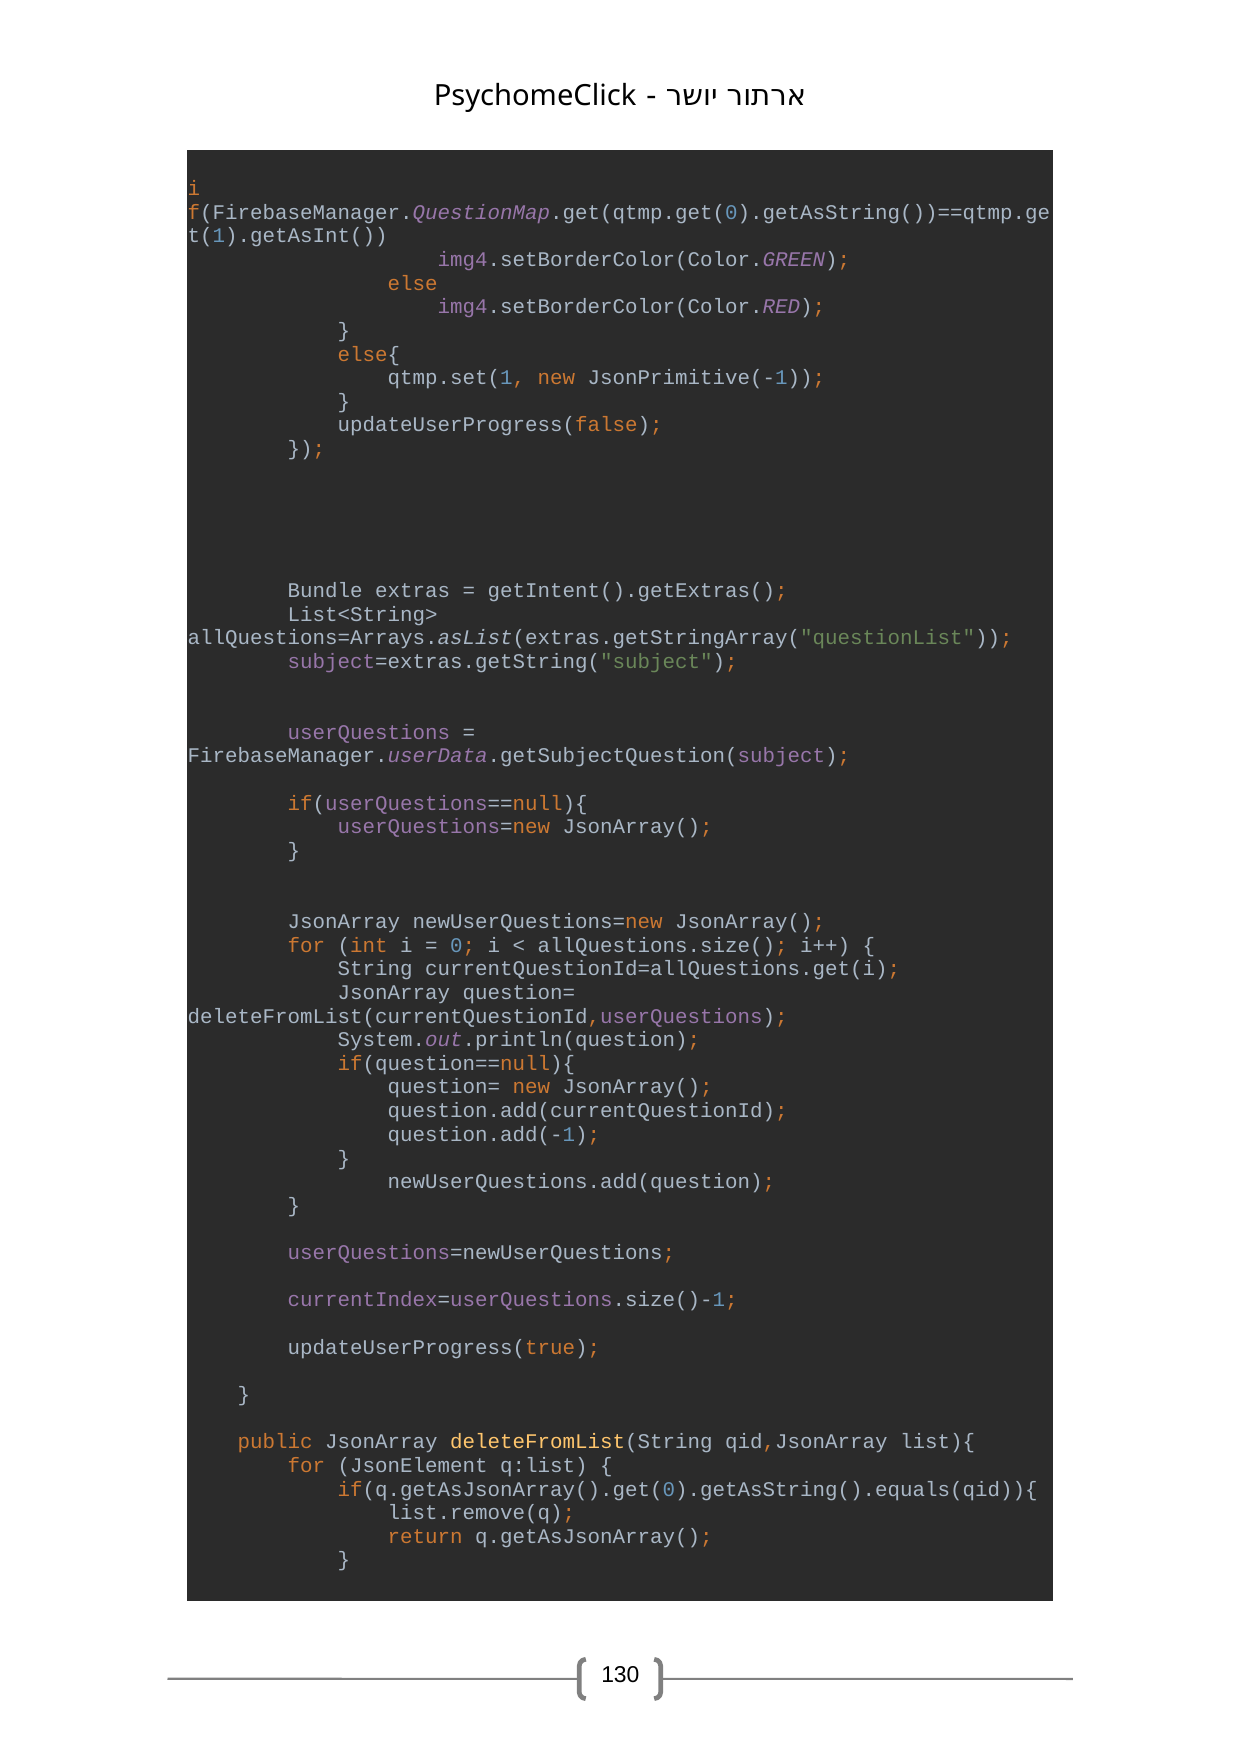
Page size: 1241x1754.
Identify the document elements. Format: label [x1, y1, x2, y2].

text [187, 150, 1053, 1601]
